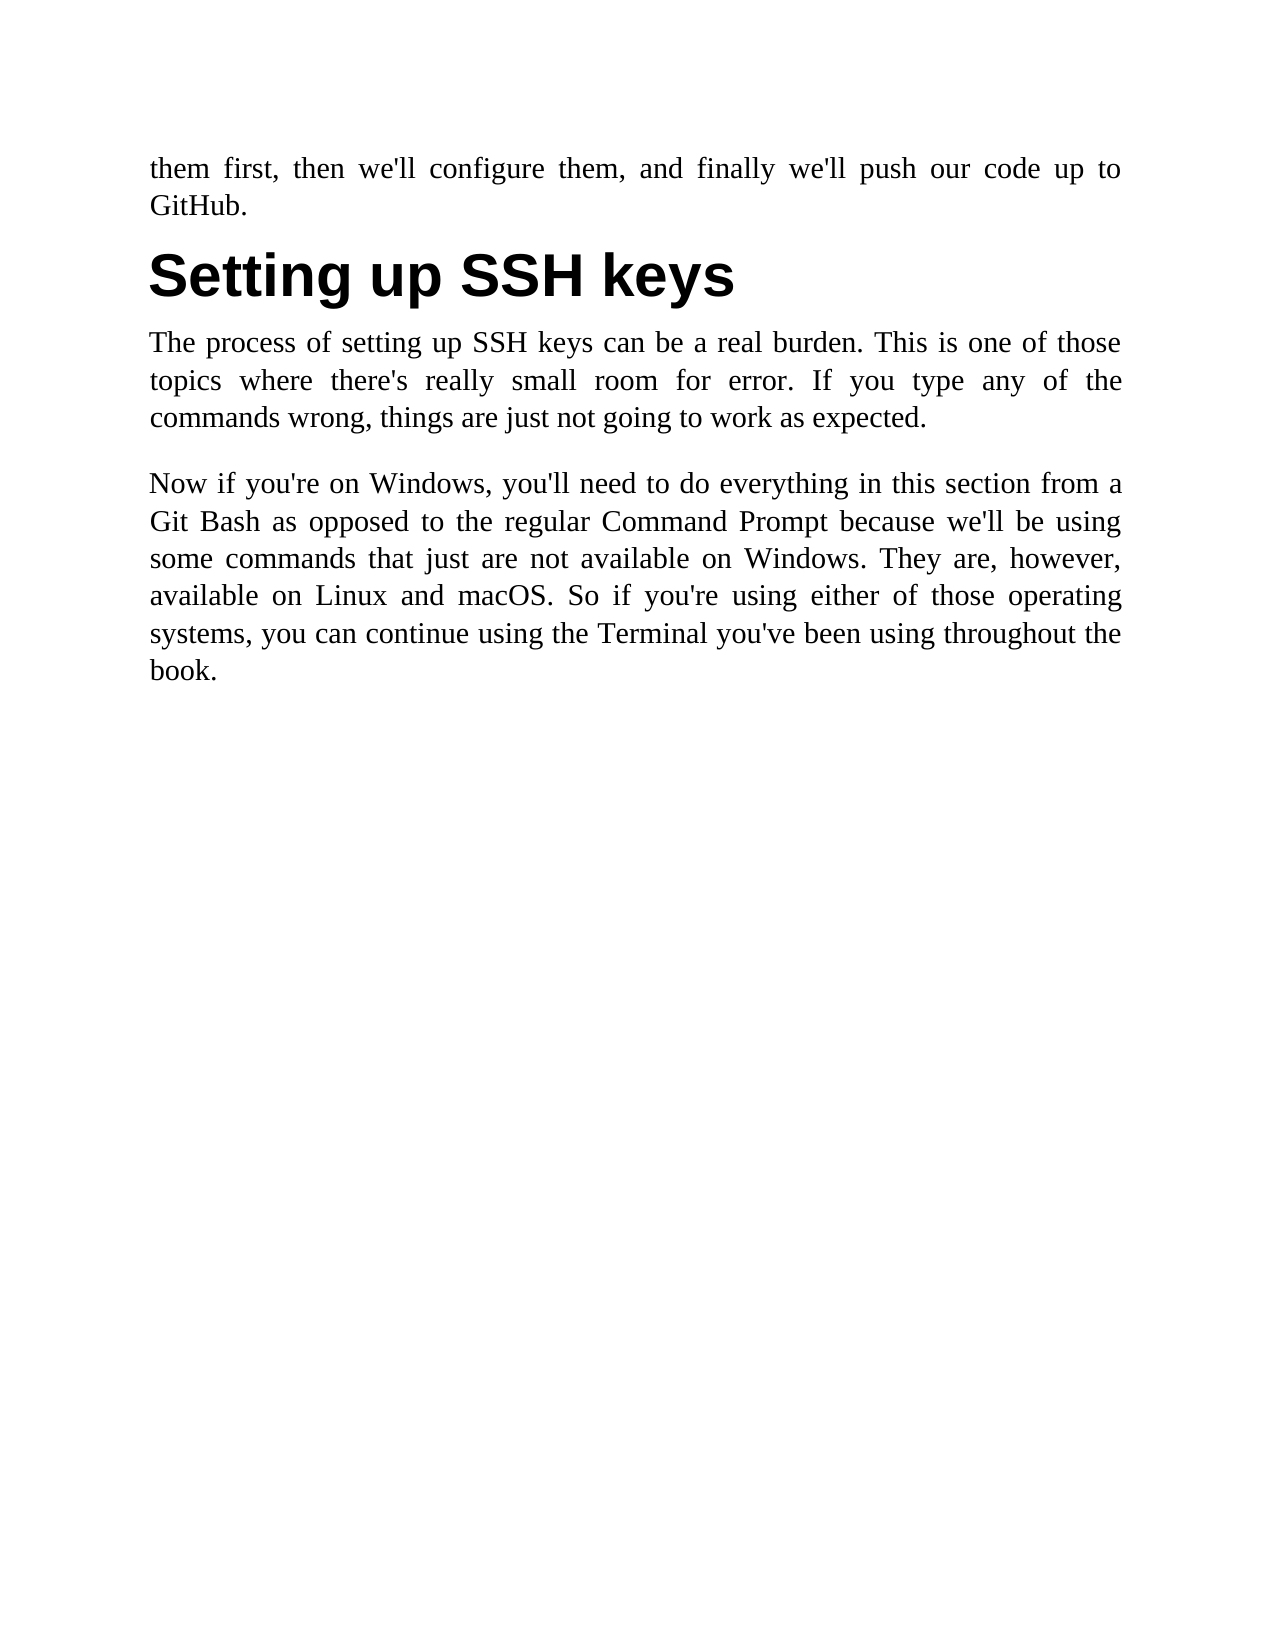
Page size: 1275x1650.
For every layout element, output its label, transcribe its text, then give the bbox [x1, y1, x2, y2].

text Setting up SSH keys [148, 240, 1125, 309]
text The process of setting up SSH keys can be a real burden. This is one of those topics where there's really small room for error. If you type any of the commands wrong, things are just not going to work as expected. [148, 324, 1123, 434]
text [150, 150, 1125, 222]
text Now if you're on Windows, you'll need to do everything in this section from a Git Bash as opposed to the regular Command Prompt because we'll be using some commands that just are not available on Windows. They are, however, available on Linux and macOS. So if you're using either of those operating systems, you can continue using the Terminal you've been using throughout the book. [148, 465, 1123, 687]
